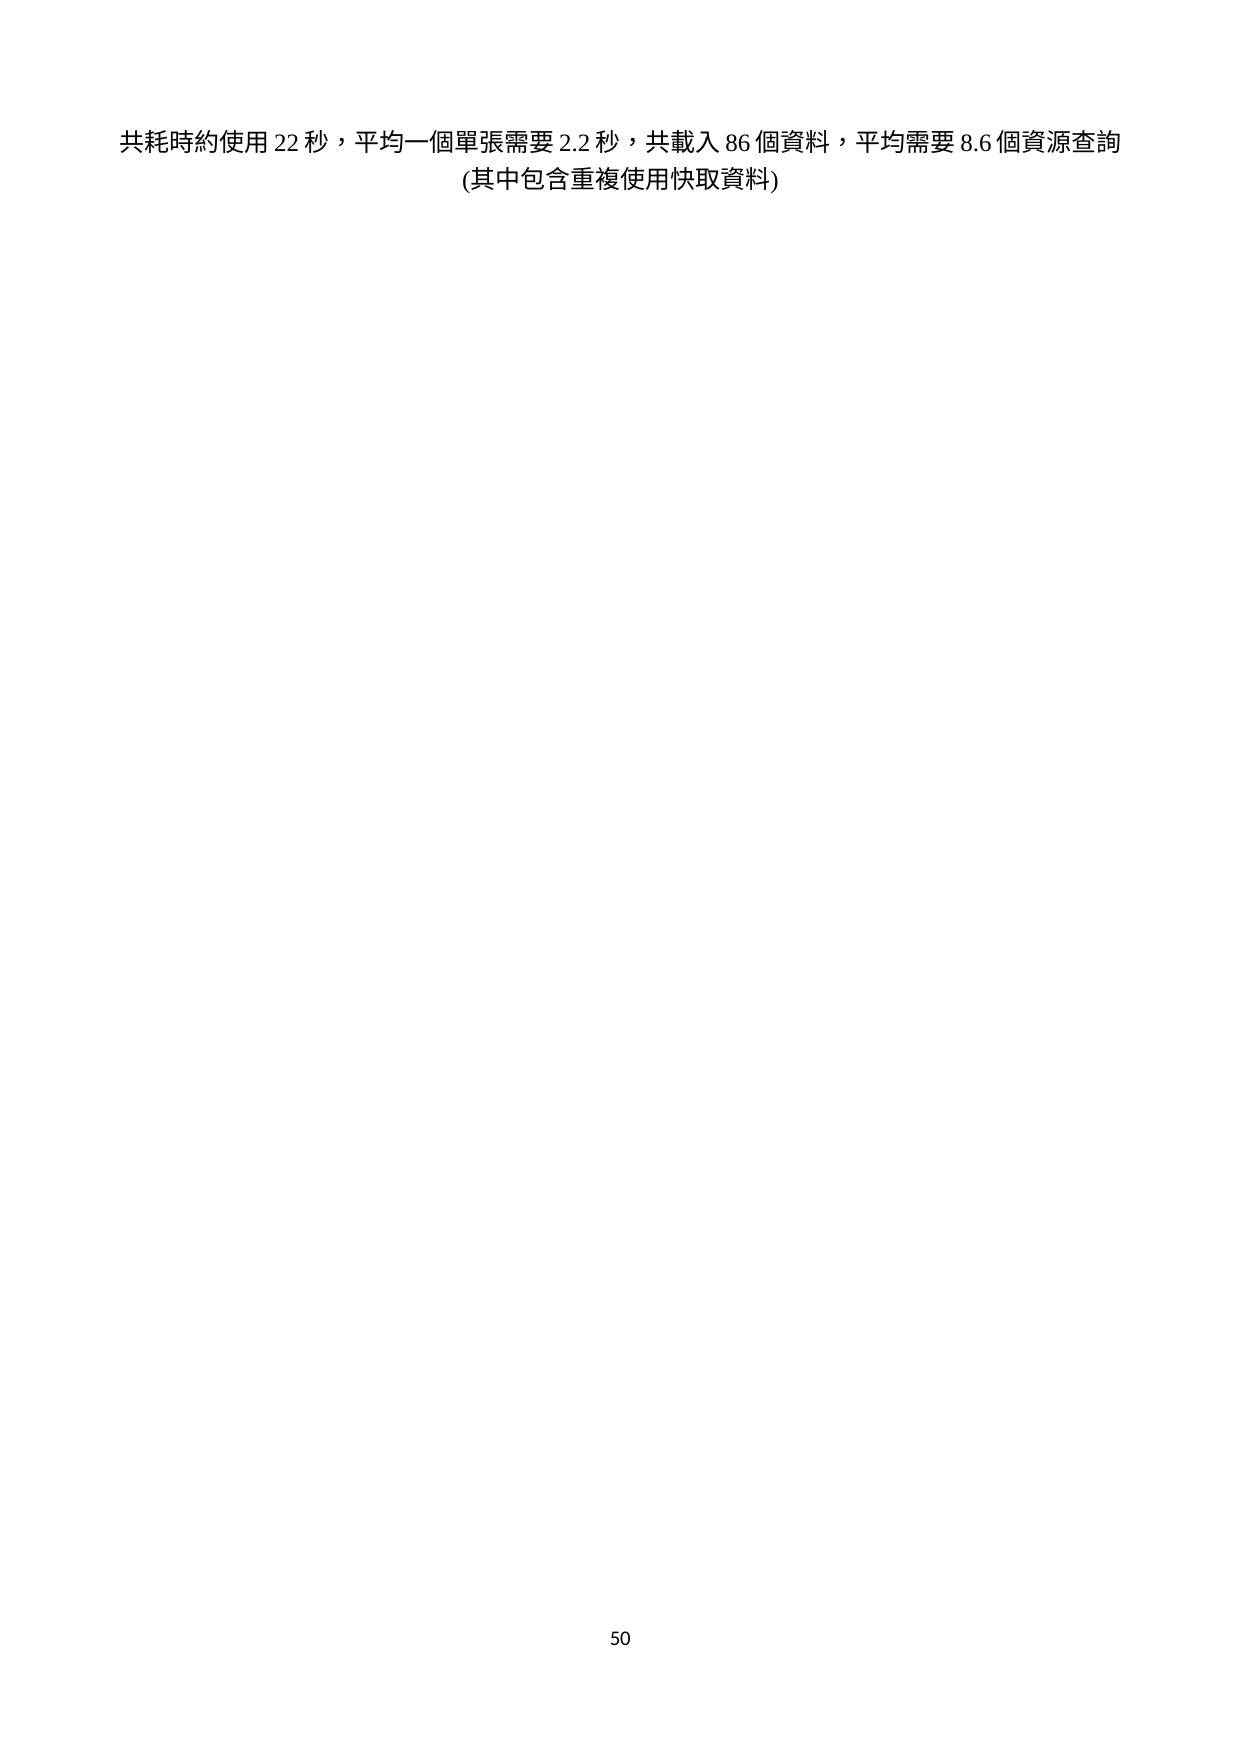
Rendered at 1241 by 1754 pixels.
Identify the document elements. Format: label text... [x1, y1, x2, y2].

text 共耗時約使用22秒，平均一個單張需要2.2秒，共載入86個資料，平均需要8.6個資源查詢(其中包含重複使用快取資料) [118, 122, 1122, 197]
